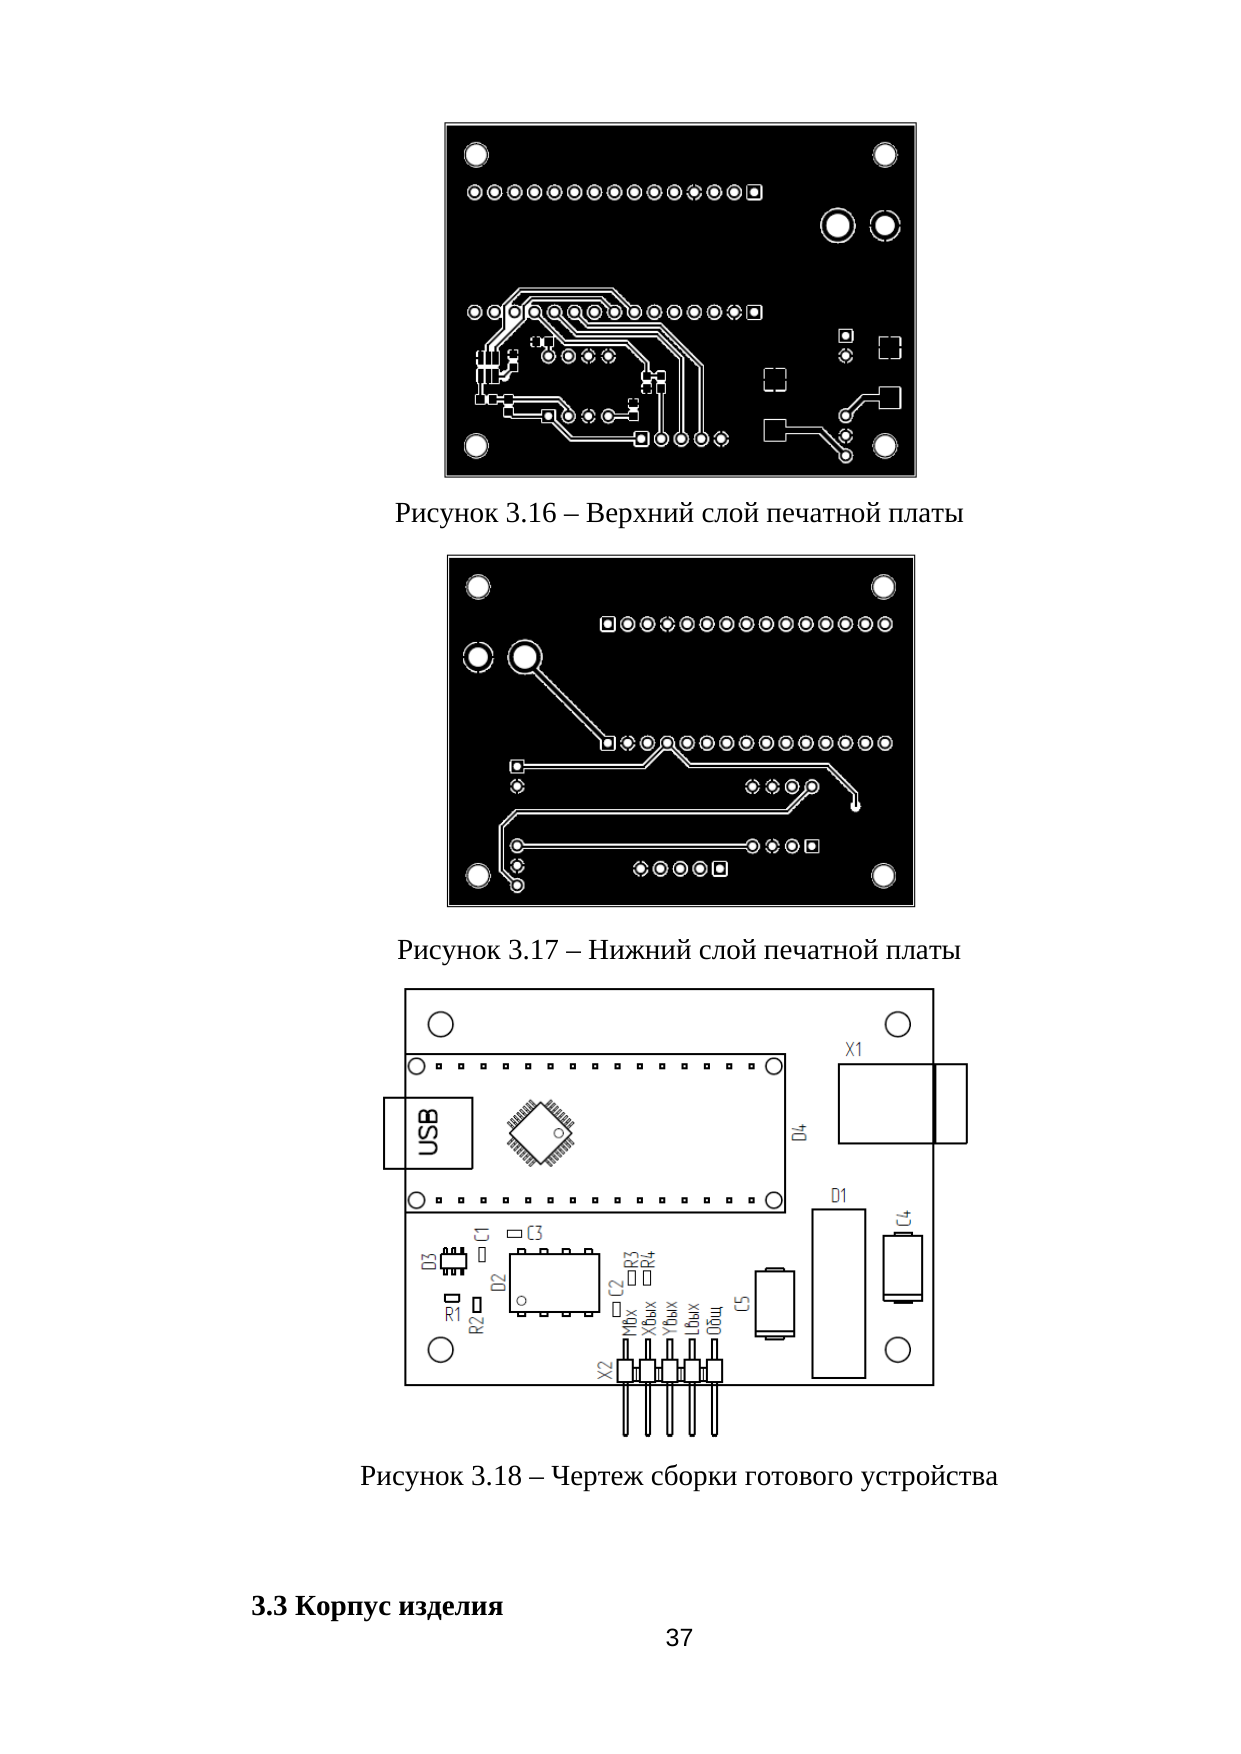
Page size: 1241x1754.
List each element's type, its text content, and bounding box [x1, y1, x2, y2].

picture [438, 118, 920, 482]
text Рисунок 3.17 – Нижний слой печатной платы [177, 932, 1181, 966]
text Рисунок 3.18 – Чертеж сборки готового устройства [177, 1458, 1181, 1491]
text Рисунок 3.16 – Верхний слой печатной платы [177, 496, 1181, 529]
text 3.3 Корпус изделия [177, 1588, 1181, 1621]
picture [380, 982, 978, 1444]
picture [433, 546, 926, 918]
